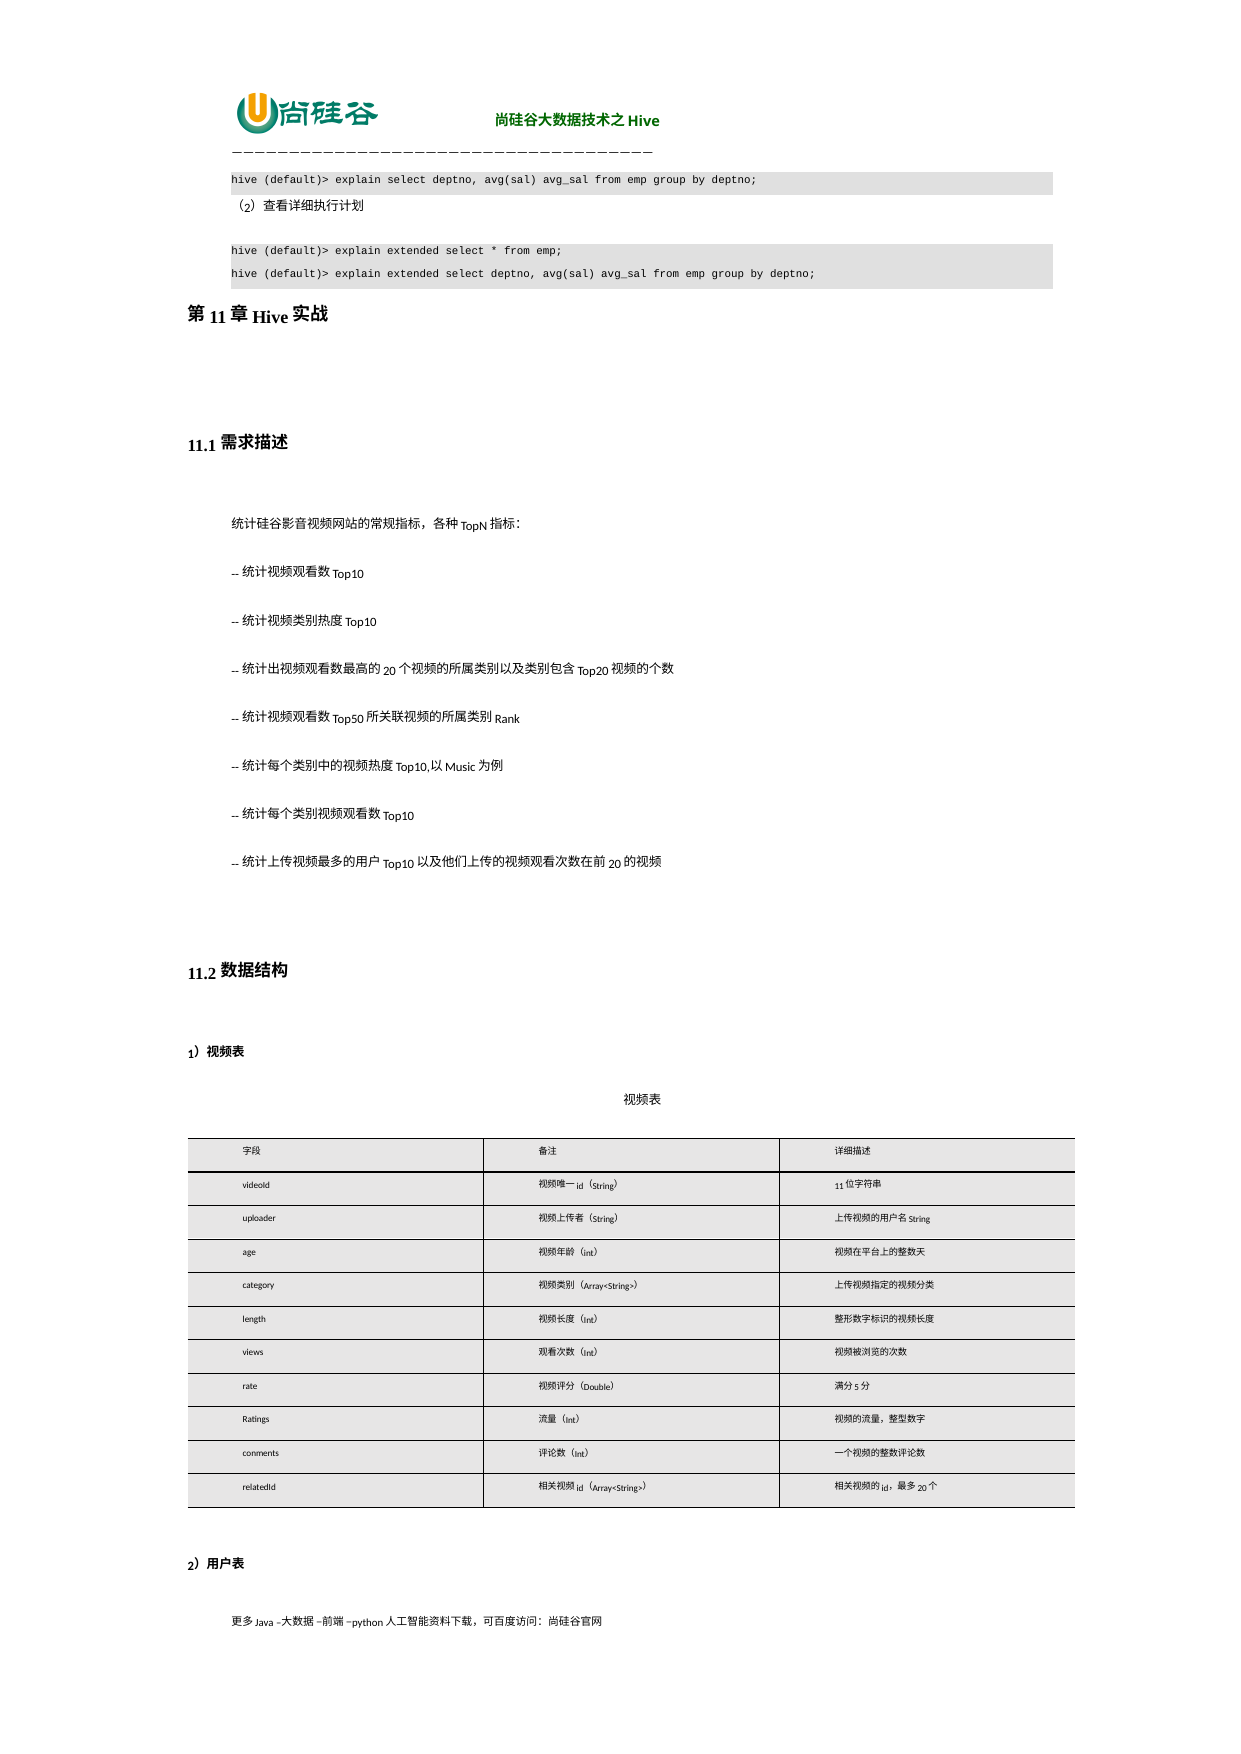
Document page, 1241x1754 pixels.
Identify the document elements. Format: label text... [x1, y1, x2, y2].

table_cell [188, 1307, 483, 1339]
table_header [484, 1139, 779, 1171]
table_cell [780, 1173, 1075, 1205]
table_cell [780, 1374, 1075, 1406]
text -- 统计每个类别中的视频热度Top10,以Music为例 [187, 755, 1053, 787]
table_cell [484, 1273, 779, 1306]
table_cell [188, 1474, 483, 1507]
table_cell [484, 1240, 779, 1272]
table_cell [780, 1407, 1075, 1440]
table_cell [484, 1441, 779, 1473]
text -- 统计视频观看数Top50所关联视频的所属类别Rank [187, 707, 1053, 739]
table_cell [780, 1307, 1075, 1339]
subtitle 11.2 数据结构 [187, 946, 1053, 1011]
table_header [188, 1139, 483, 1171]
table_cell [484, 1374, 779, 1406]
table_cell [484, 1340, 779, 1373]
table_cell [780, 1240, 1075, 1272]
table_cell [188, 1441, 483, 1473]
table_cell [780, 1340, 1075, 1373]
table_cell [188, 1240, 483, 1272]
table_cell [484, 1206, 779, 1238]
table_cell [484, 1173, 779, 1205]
text 2）用户表 [187, 1554, 1053, 1586]
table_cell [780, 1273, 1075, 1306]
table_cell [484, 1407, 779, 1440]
text -- 统计每个类别视频观看数Top10 [187, 803, 1053, 836]
text 统计硅谷影音视频网站的常规指标，各种TopN指标： [187, 513, 1053, 546]
text hive (default)> explain select deptno, avg(sal) avg_sal from emp group by deptno; [231, 172, 1053, 195]
text hive (default)> explain extended select * from emp; [231, 244, 1053, 267]
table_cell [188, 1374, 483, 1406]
picture [231, 88, 382, 138]
text （2）查看详细执行计划 [187, 195, 1053, 228]
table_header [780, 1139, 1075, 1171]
text -- 统计上传视频最多的用户Top10以及他们上传的视频观看次数在前20的视频 [187, 852, 1053, 884]
subtitle 11.1 需求描述 [187, 418, 1053, 483]
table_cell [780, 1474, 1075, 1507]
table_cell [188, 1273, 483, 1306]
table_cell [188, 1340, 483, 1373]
text -- 统计视频类别热度Top10 [187, 610, 1053, 642]
text -- 统计出视频观看数最高的20个视频的所属类别以及类别包含Top20视频的个数 [187, 658, 1053, 691]
text 视频表 [187, 1089, 1053, 1122]
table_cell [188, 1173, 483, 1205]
text 1）视频表 [187, 1041, 1053, 1074]
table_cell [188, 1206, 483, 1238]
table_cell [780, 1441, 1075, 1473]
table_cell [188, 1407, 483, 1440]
text hive (default)> explain extended select deptno, avg(sal) avg_sal from emp group by deptno; [231, 267, 1053, 289]
subtitle 第11章 Hive实战 [187, 289, 1053, 354]
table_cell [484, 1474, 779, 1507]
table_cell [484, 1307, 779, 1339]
text -- 统计视频观看数Top10 [187, 562, 1053, 594]
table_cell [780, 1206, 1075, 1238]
